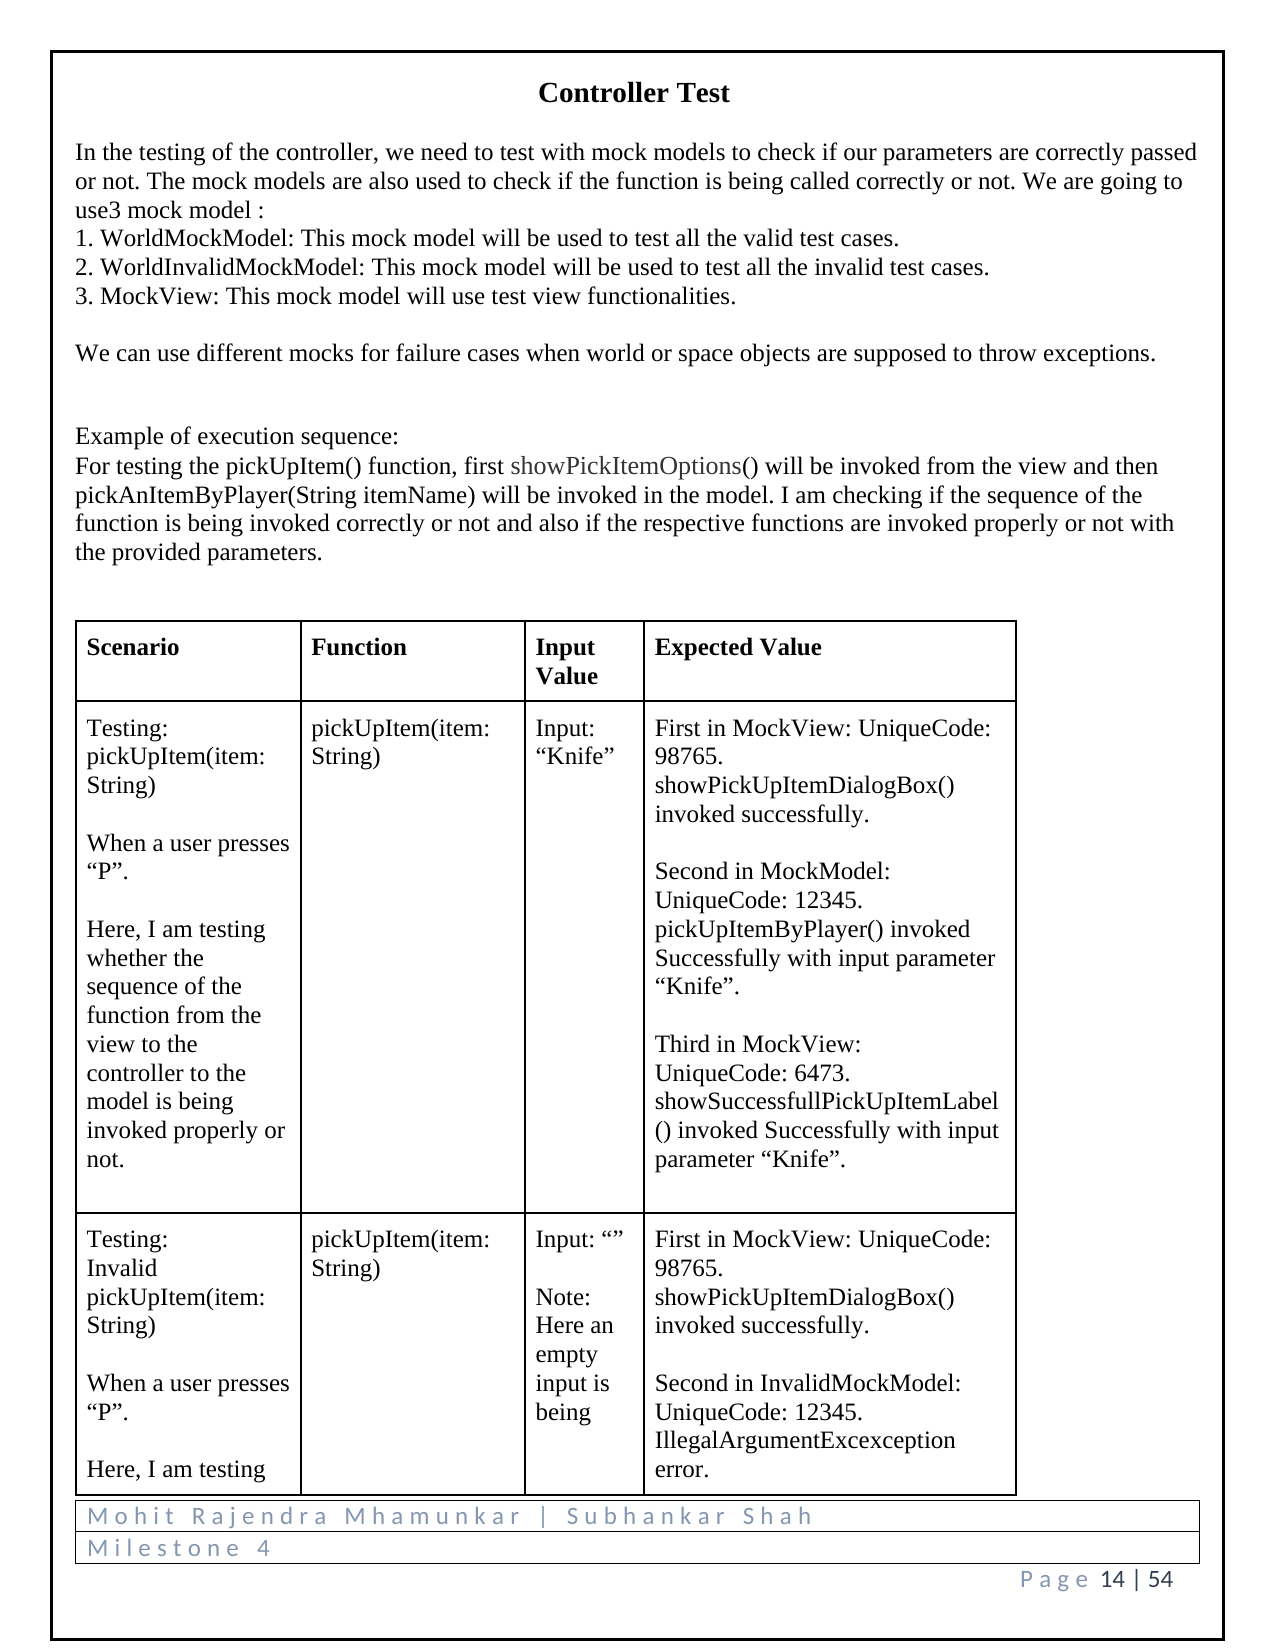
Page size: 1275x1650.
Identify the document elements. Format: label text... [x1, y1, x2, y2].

table_cell Testing: pickUpItem(item: String) When a user presses “P”. Here, I am testing whether the sequence of the function from the view to the controller to the model is being invoked properly or not. [77, 702, 300, 1212]
table_header Scenario [77, 622, 300, 700]
text 3. MockView: This mock model will use test view functionalities. [75, 281, 1200, 310]
table_cell pickUpItem(item: String) [302, 702, 524, 1212]
text 2. WorldInvalidMockModel: This mock model will be used to test all the invalid test cases. [75, 252, 1200, 281]
table_cell First in MockView: UniqueCode: 98765. showPickUpItemDialogBox() invoked successfully. Second in MockModel: UniqueCode: 12345. pickUpItemByPlayer() invoked Successfully with input parameter “Knife”. Third in MockView: UniqueCode: 6473. showSuccessfullPickUpItemLabel() invoked Successfully with input parameter “Knife”. [645, 702, 1015, 1212]
text Example of execution sequence: [75, 421, 1200, 450]
table_header Function [302, 622, 524, 700]
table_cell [77, 1214, 300, 1493]
text For testing the pickUpItem() function, first showPickItemOptions() will be invoked from the view and then pickAnItemByPlayer(String itemName) will be invoked in the model. I am checking if the sequence of the function is being invoked correctly or not and also if the respective functions are invoked properly or not with the provided parameters. [75, 450, 1200, 566]
table_header Input Value [526, 622, 643, 700]
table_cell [645, 1214, 1015, 1493]
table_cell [526, 1214, 643, 1493]
table_header Expected Value [645, 622, 1015, 700]
text In the testing of the controller, we need to test with mock models to check if our parameters are correctly passed or not. The mock models are also used to check if the function is being called correctly or not. We are going to use3 mock model : 1. WorldMockModel: This mock model will be used to test all the valid test cases. [75, 137, 1200, 252]
text Controller Test [75, 75, 1200, 108]
table_cell Input: “Knife” [526, 702, 643, 1212]
text We can use different mocks for failure cases when world or space objects are supposed to throw exceptions. [75, 338, 1200, 367]
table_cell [302, 1214, 524, 1493]
